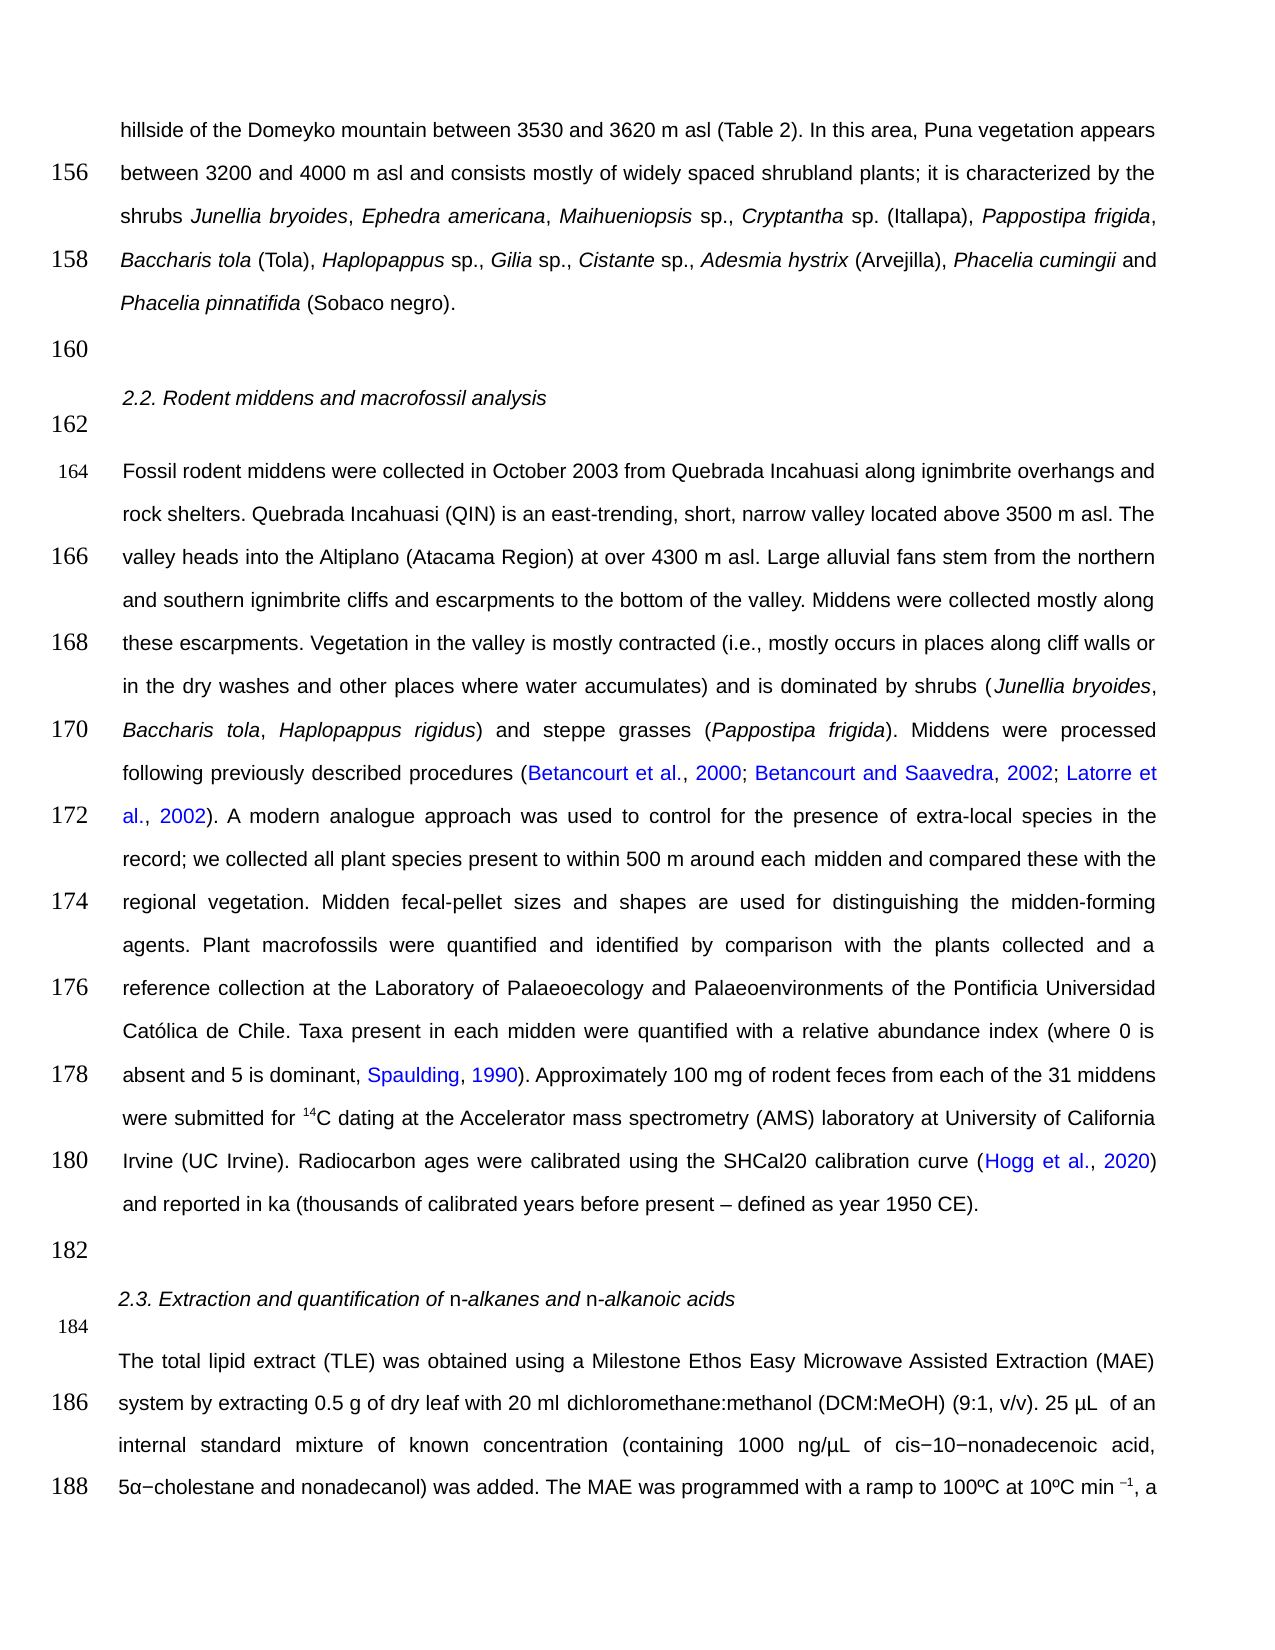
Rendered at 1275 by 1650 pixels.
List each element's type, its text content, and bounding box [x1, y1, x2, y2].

text Fossil rodent middens were collected in October 2003 from Quebrada Incahuasi along ignimbrite overhangs and rock shelters. Quebrada Incahuasi (QIN) is an east-trending, short, narrow valley located above 3500 m asl. The valley heads into the Altiplano (Atacama Region) at over 4300 m asl. Large alluvial fans stem from the northern and southern ignimbrite cliffs and escarpments to the bottom of the valley. Middens were collected mostly along these escarpments. Vegetation in the valley is mostly contracted (i.e., mostly occurs in places along cliff walls or in the dry washes and other places where water accumulates) and is dominated by shrubs (Junellia bryoides, Baccharis tola, Haplopappus rigidus) and steppe grasses (Pappostipa frigida). Middens were processed following previously described procedures (Betancourt et al., 2000; Betancourt and Saavedra, 2002; Latorre et al., 2002). A modern analogue approach was used to control for the presence of extra-local species in the record; we collected all plant species present to within 500 m around each midden and compared these with the regional vegetation. Midden fecal-pellet sizes and shapes are used for distinguishing the midden-forming agents. Plant macrofossils were quantified and identified by comparison with the plants collected and a reference collection at the Laboratory of Palaeoecology and Palaeoenvironments of the Pontificia Universidad Católica de Chile. Taxa present in each midden were quantified with a relative abundance index (where 0 is absent and 5 is dominant, Spaulding, 1990). Approximately 100 mg of rodent feces from each of the 31 middens were submitted for 14C dating at the Accelerator mass spectrometry (AMS) laboratory at University of California Irvine (UC Irvine). Radiocarbon ages were calibrated using the SHCal20 calibration curve (Hogg et al., 2020) and reported in ka (thousands of calibrated years before present – defined as year 1950 CE). [122, 459, 1157, 1216]
text 2.3. Extraction and quantification of n-alkanes and n-alkanoic acids [118, 1287, 1157, 1311]
text 2.2. Rodent middens and macrofossil analysis [122, 385, 1157, 409]
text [120, 118, 1157, 314]
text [118, 1334, 1157, 1503]
